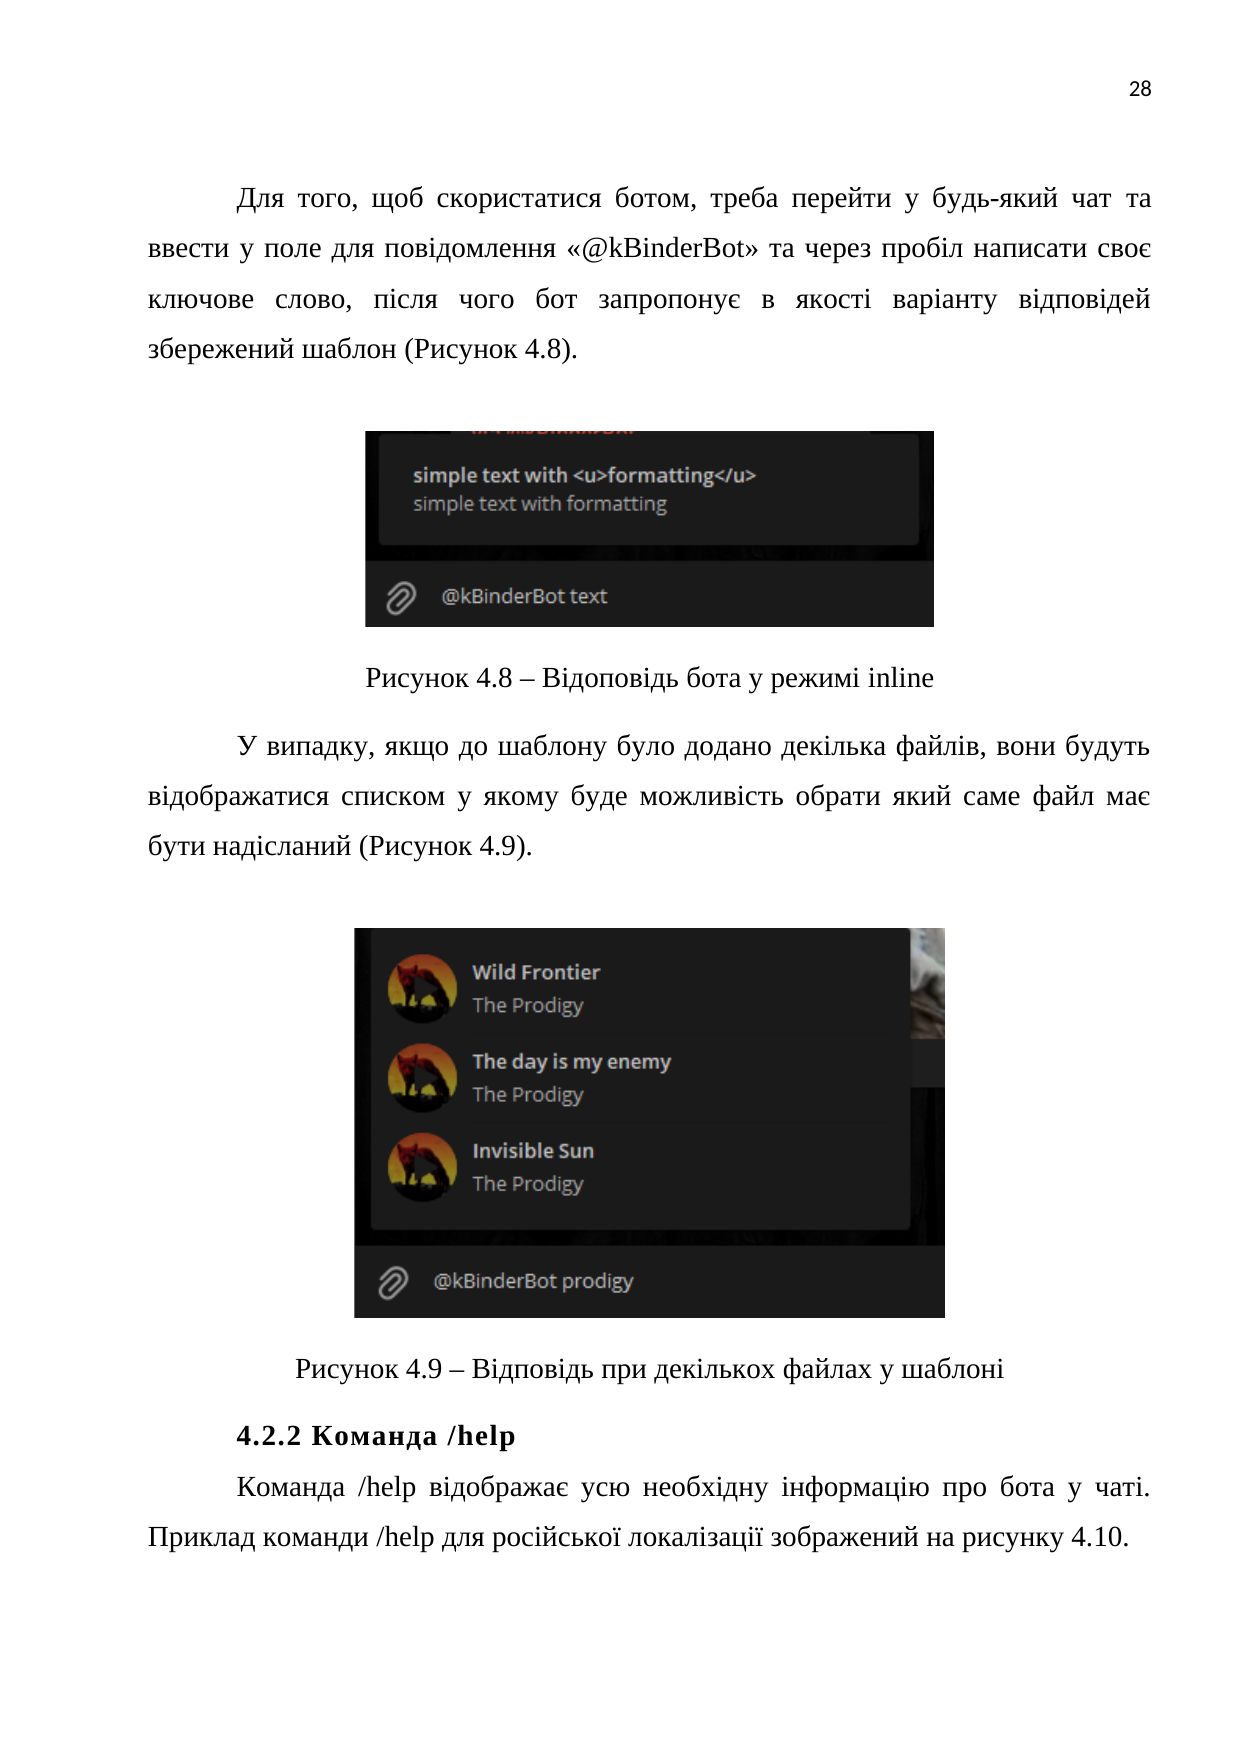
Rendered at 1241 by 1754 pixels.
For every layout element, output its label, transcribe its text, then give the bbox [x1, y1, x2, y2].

text Команда /help відображає усю необхідну інформацію про бота у чаті. Приклад команди /help для російської локалізації зображений на рисунку 4.10. [148, 1469, 1152, 1553]
text Рисунок 4.8 – Відоповідь бота у режимі inline [148, 661, 1152, 694]
text Команда /help [148, 1418, 1152, 1452]
picture [354, 928, 945, 1318]
text Рисунок 4.9 – Відповідь при декількох файлах у шаблоні [148, 1351, 1152, 1385]
text У випадку, якщо до шаблону було додано декілька файлів, вони будуть відображатися списком у якому буде можливість обрати який саме файл має бути надісланий (Рисунок 4.9). [148, 728, 1152, 862]
picture [365, 431, 934, 627]
text Для того, щоб скористатися ботом, треба перейти у будь-який чат та ввести у поле для повідомлення «@kBinderBot» та через пробіл написати своє ключове слово, після чого бот запропонує в якості варіанту відповідей збережений шаблон (Рисунок 4.8). [148, 180, 1152, 365]
